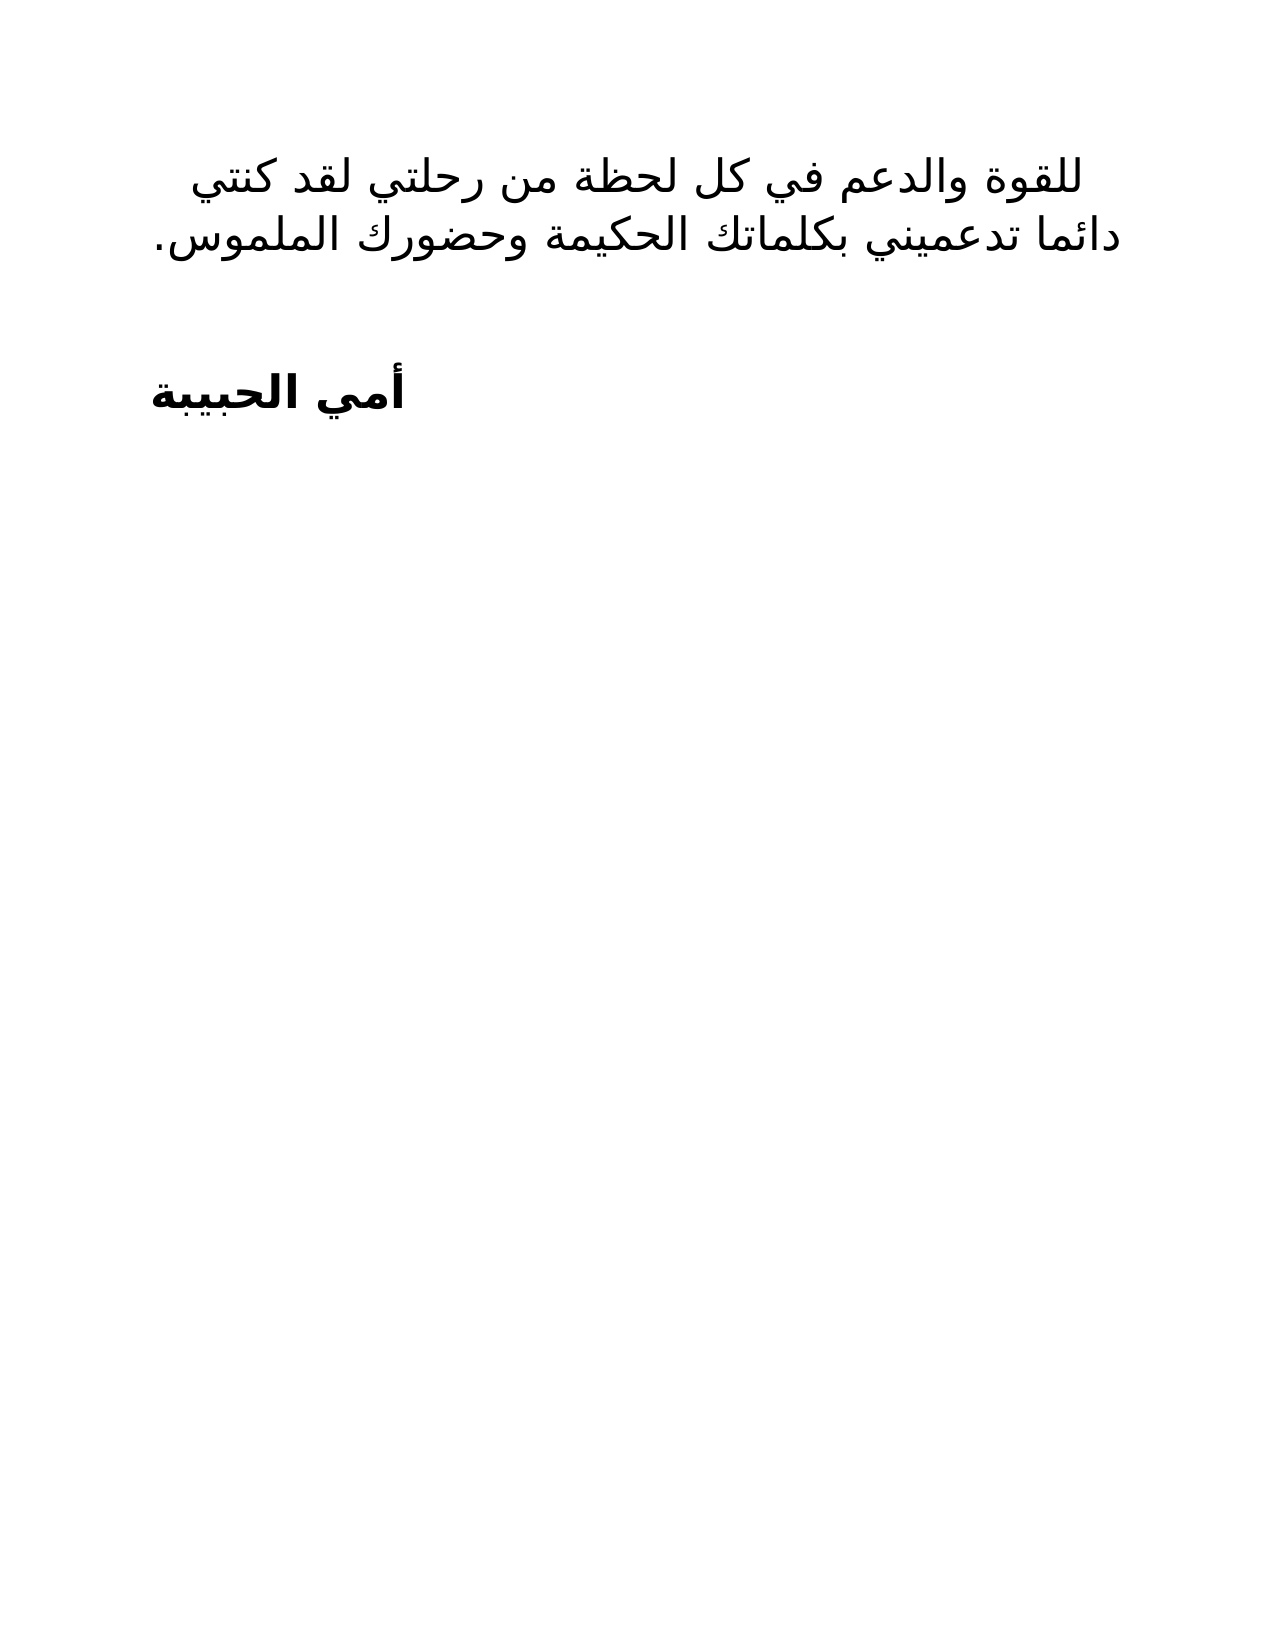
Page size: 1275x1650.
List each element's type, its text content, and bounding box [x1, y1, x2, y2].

text أمي الحبيبة [150, 366, 1125, 419]
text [150, 150, 1125, 261]
